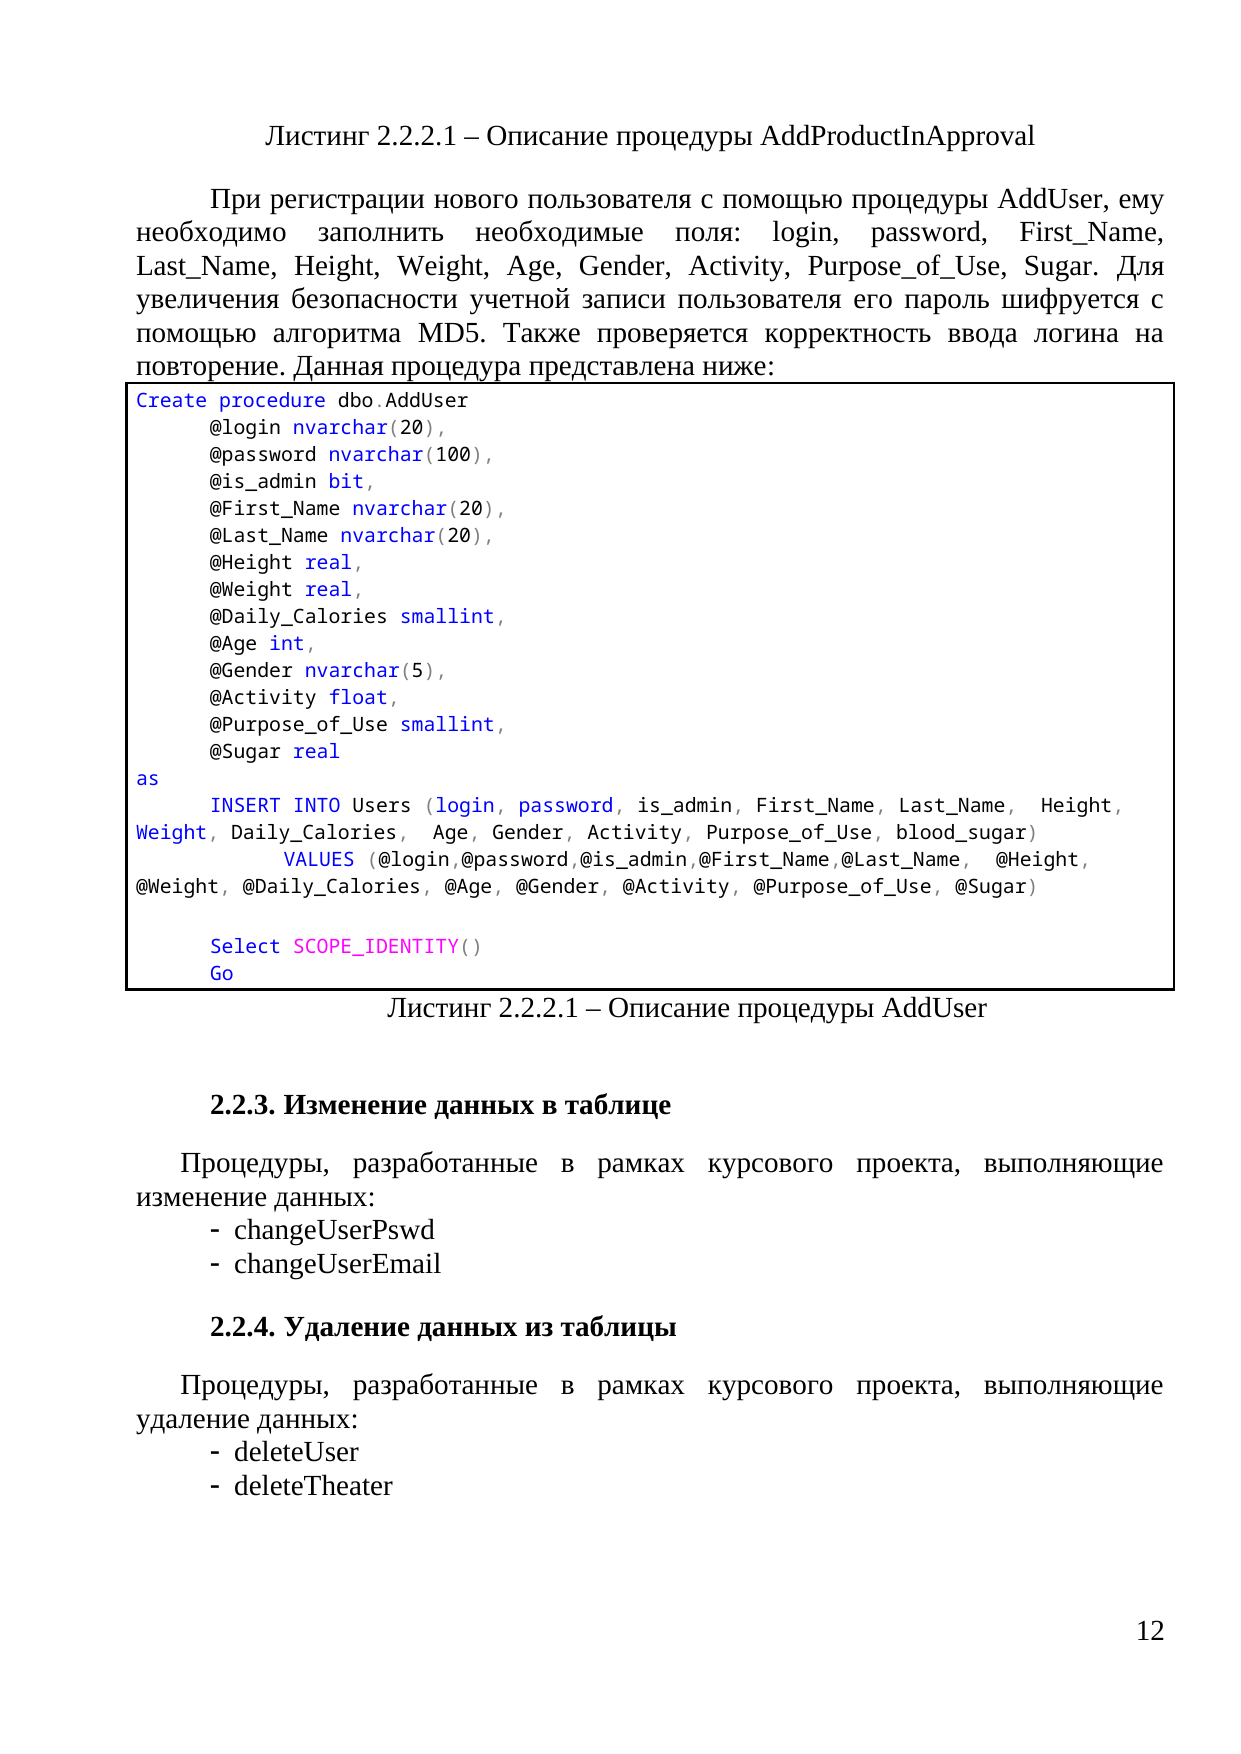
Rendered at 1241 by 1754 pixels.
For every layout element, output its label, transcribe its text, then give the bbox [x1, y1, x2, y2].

text VALUES (@login,@password,@is_admin,@First_Name,@Last_Name, @Height, @Weight, @Daily_Calories, @Age, @Gender, @Activity, @Purpose_of_Use, @Sugar) [136, 845, 1164, 899]
text @password nvarchar(100), [136, 440, 1164, 467]
text @Age int, [136, 629, 1164, 656]
text @Daily_Calories smallint, [136, 602, 1164, 629]
subtitle Удаление данных из таблицы [210, 1309, 1164, 1342]
text Go [128, 955, 1173, 988]
text @Last_Name nvarchar(20), [136, 521, 1164, 548]
text Листинг 2.2.2.1 – Описание процедуры AddProductInApproval [136, 118, 1164, 152]
text @First_Name nvarchar(20), [136, 494, 1164, 521]
text as [136, 764, 1164, 791]
text При регистрации нового пользователя с помощью процедуры AddUser, ему необходимо заполнить необходимые поля: login, password, First_Name, Last_Name, Height, Weight, Age, Gender, Activity, Purpose_of_Use, Sugar. Для увеличения безопасности учетной записи пользователя его пароль шифруется с помощью алгоритма MD5. Также проверяется корректность ввода логина на повторение. Данная процедура представлена ниже: [136, 181, 1164, 382]
text @Sugar real [136, 737, 1164, 764]
text INSERT INTO Users (login, password, is_admin, First_Name, Last_Name, Height, Weight, Daily_Calories, Age, Gender, Activity, Purpose_of_Use, blood_sugar) [136, 791, 1164, 845]
text @Purpose_of_Use smallint, [136, 710, 1164, 737]
list deleteUser [136, 1434, 1164, 1468]
list changeUserEmail [136, 1246, 1164, 1280]
text @Activity float, [136, 683, 1164, 710]
text Процедуры, разработанные в рамках курсового проекта, выполняющие удаление данных: [136, 1367, 1164, 1434]
text Листинг 2.2.2.1 – Описание процедуры AddUser [136, 991, 1164, 1024]
list changeUserPswd [136, 1212, 1164, 1246]
text @login nvarchar(20), [136, 413, 1164, 440]
text @Height real, [136, 548, 1164, 575]
list deleteTheater [136, 1468, 1164, 1502]
subtitle Изменение данных в таблице [210, 1087, 1164, 1120]
text Select SCOPE_IDENTITY() [136, 932, 1164, 955]
text @Weight real, [136, 575, 1164, 602]
text @Gender nvarchar(5), [136, 656, 1164, 683]
text Create procedure dbo.AddUser [128, 384, 1173, 413]
text @is_admin bit, [136, 467, 1164, 494]
text Процедуры, разработанные в рамках курсового проекта, выполняющие изменение данных: [136, 1145, 1164, 1212]
